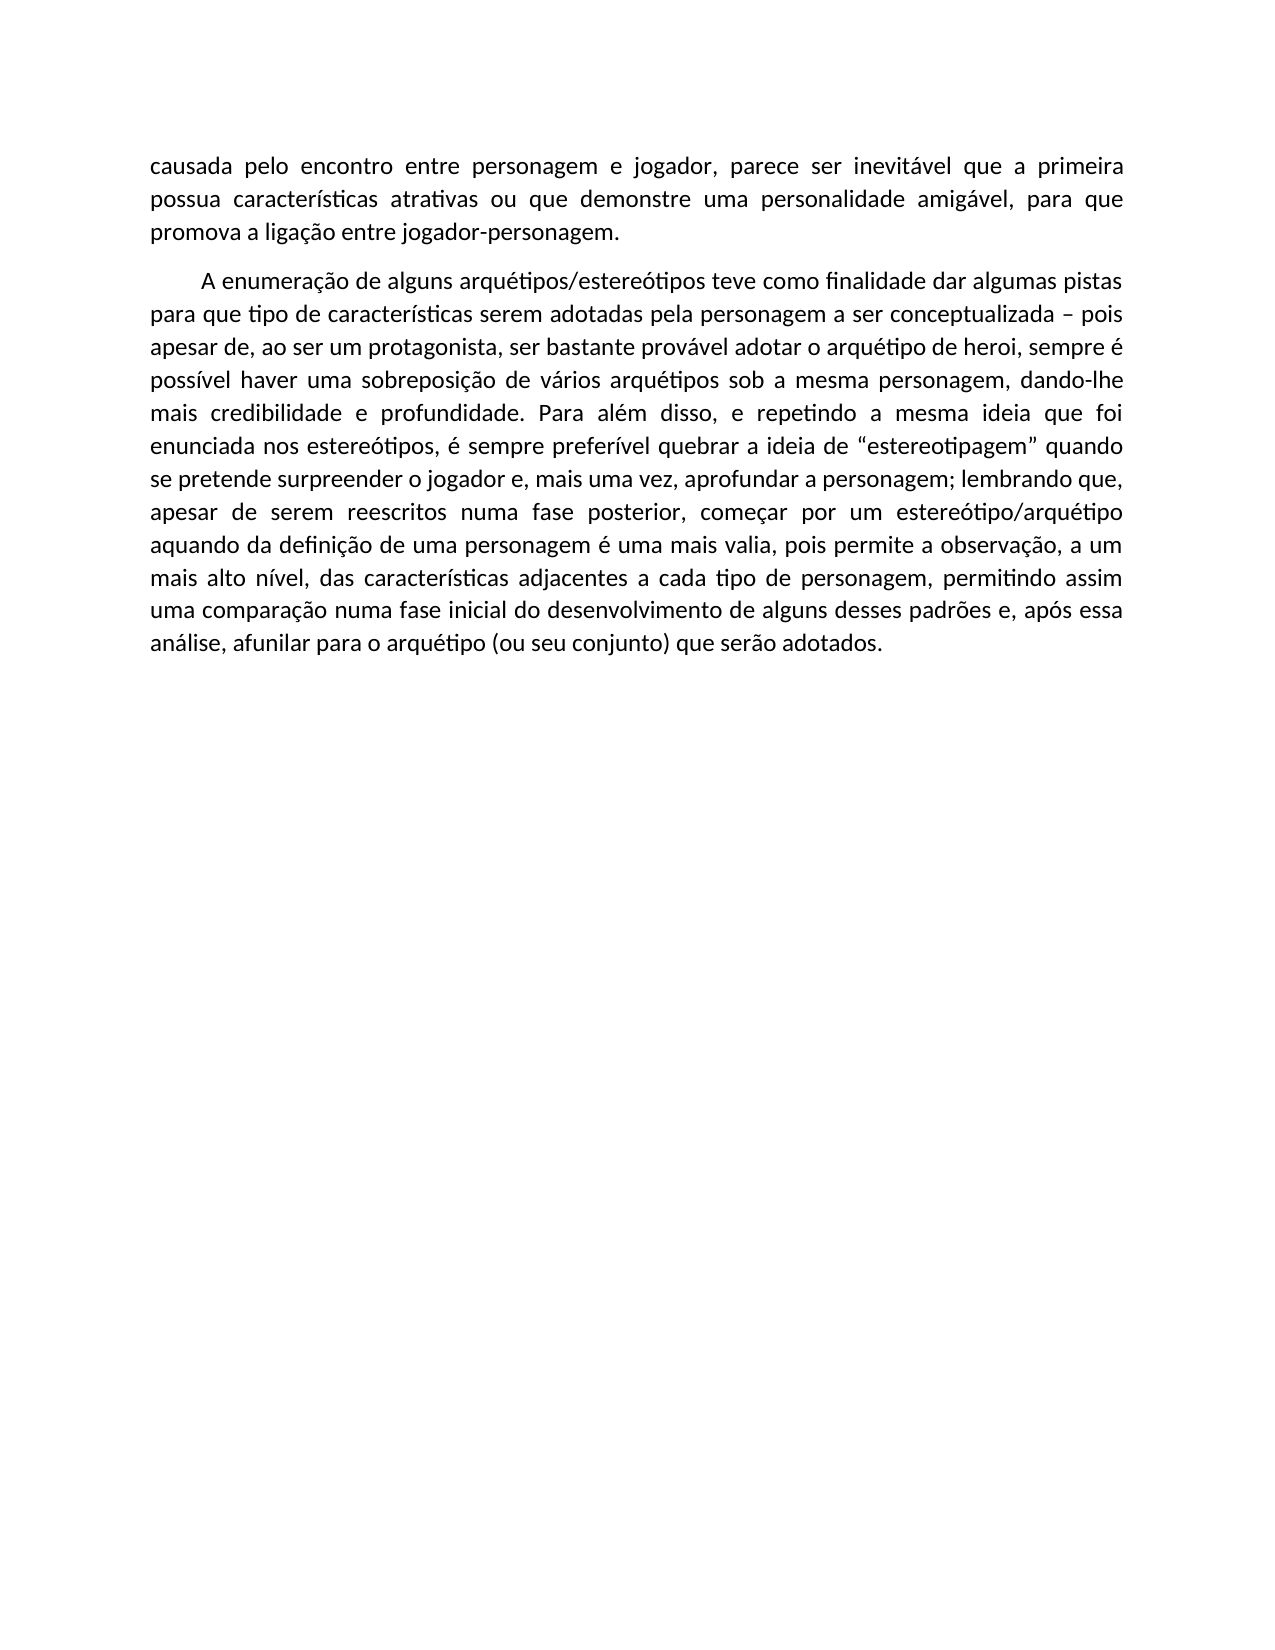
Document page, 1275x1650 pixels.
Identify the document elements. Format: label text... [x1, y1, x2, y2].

text A enumeração de alguns arquétipos/estereótipos teve como finalidade dar algumas pistas para que tipo de características serem adotadas pela personagem a ser conceptualizada – pois apesar de, ao ser um protagonista, ser bastante provável adotar o arquétipo de heroi, sempre é possível haver uma sobreposição de vários arquétipos sob a mesma personagem, dando-lhe mais credibilidade e profundidade. Para além disso, e repetindo a mesma ideia que foi enunciada nos estereótipos, é sempre preferível quebrar a ideia de “estereotipagem” quando se pretende surpreender o jogador e, mais uma vez, aprofundar a personagem; lembrando que, apesar de serem reescritos numa fase posterior, começar por um estereótipo/arquétipo aquando da definição de uma personagem é uma mais valia, pois permite a observação, a um mais alto nível, das características adjacentes a cada tipo de personagem, permitindo assim uma comparação numa fase inicial do desenvolvimento de alguns desses padrões e, após essa análise, afunilar para o arquétipo (ou seu conjunto) que serão adotados. [150, 265, 1125, 658]
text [150, 150, 1125, 246]
